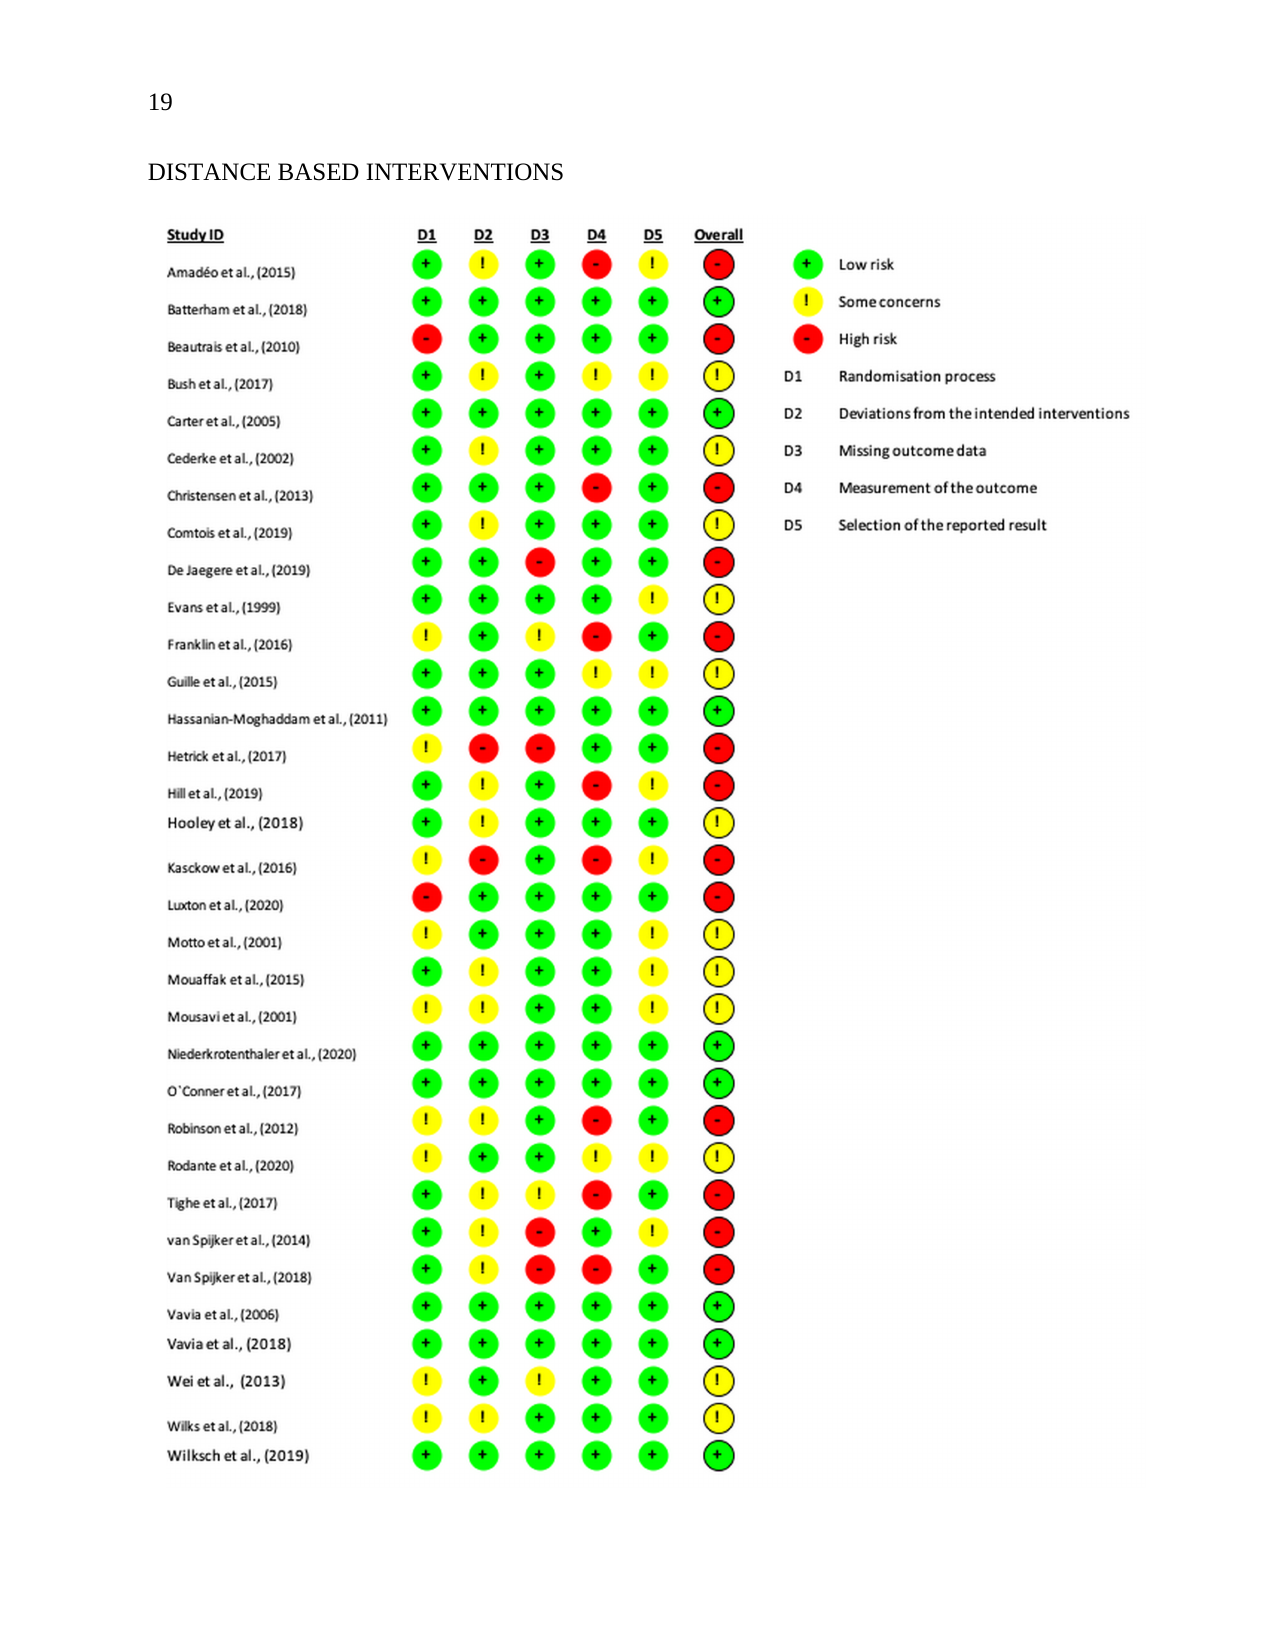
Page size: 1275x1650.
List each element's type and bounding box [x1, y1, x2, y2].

picture [166, 215, 1146, 1488]
